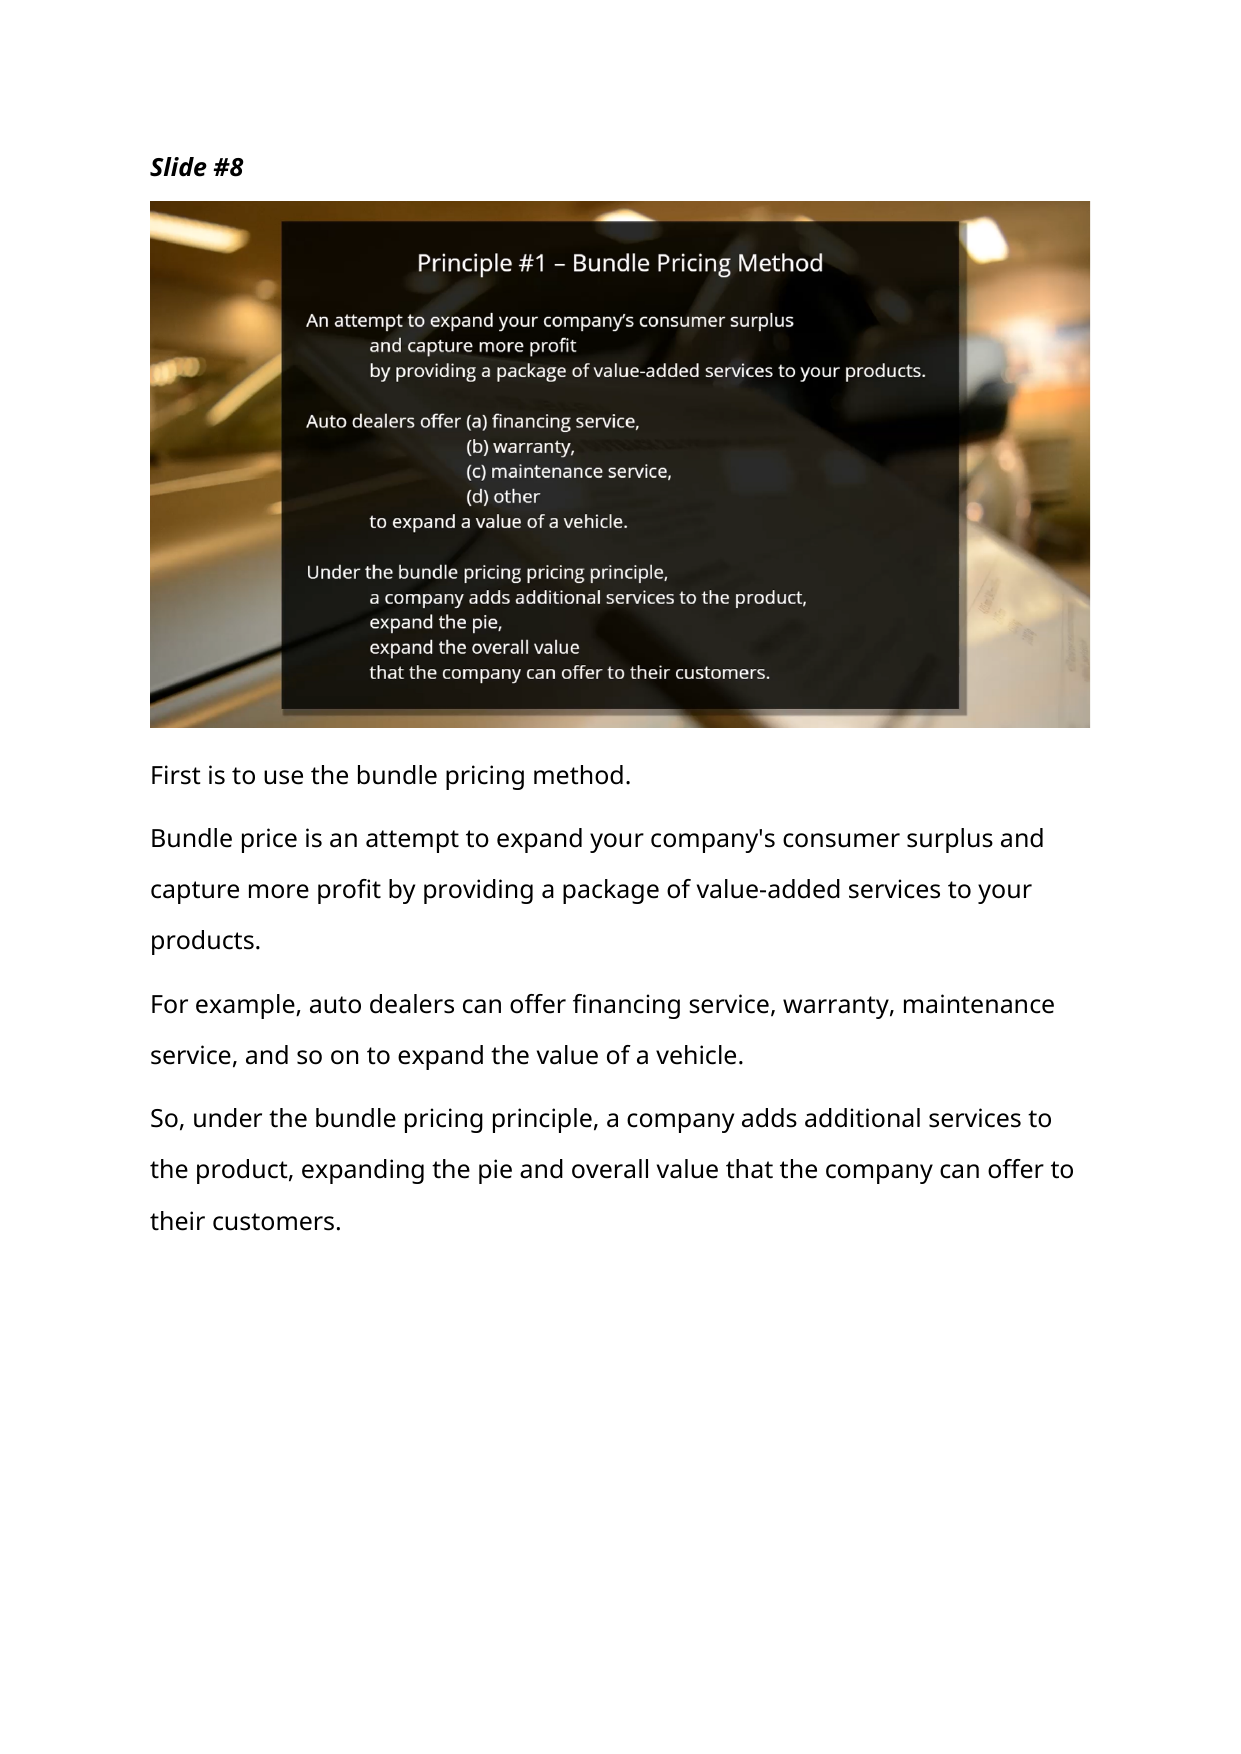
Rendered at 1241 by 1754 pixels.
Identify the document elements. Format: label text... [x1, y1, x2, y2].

text So, under the bundle pricing principle, a company adds additional services to the product, expanding the pie and overall value that the company can offer to their customers. [150, 1101, 1090, 1237]
subtitle Slide #8 [150, 150, 1090, 201]
picture [150, 201, 1091, 728]
text For example, auto dealers can offer financing service, warranty, maintenance service, and so on to expand the value of a vehicle. [150, 987, 1090, 1072]
text First is to use the bundle pricing method. [150, 757, 1090, 791]
text Bundle price is an attempt to expand your company's consumer surplus and capture more profit by providing a package of value-added services to your products. [150, 821, 1090, 957]
